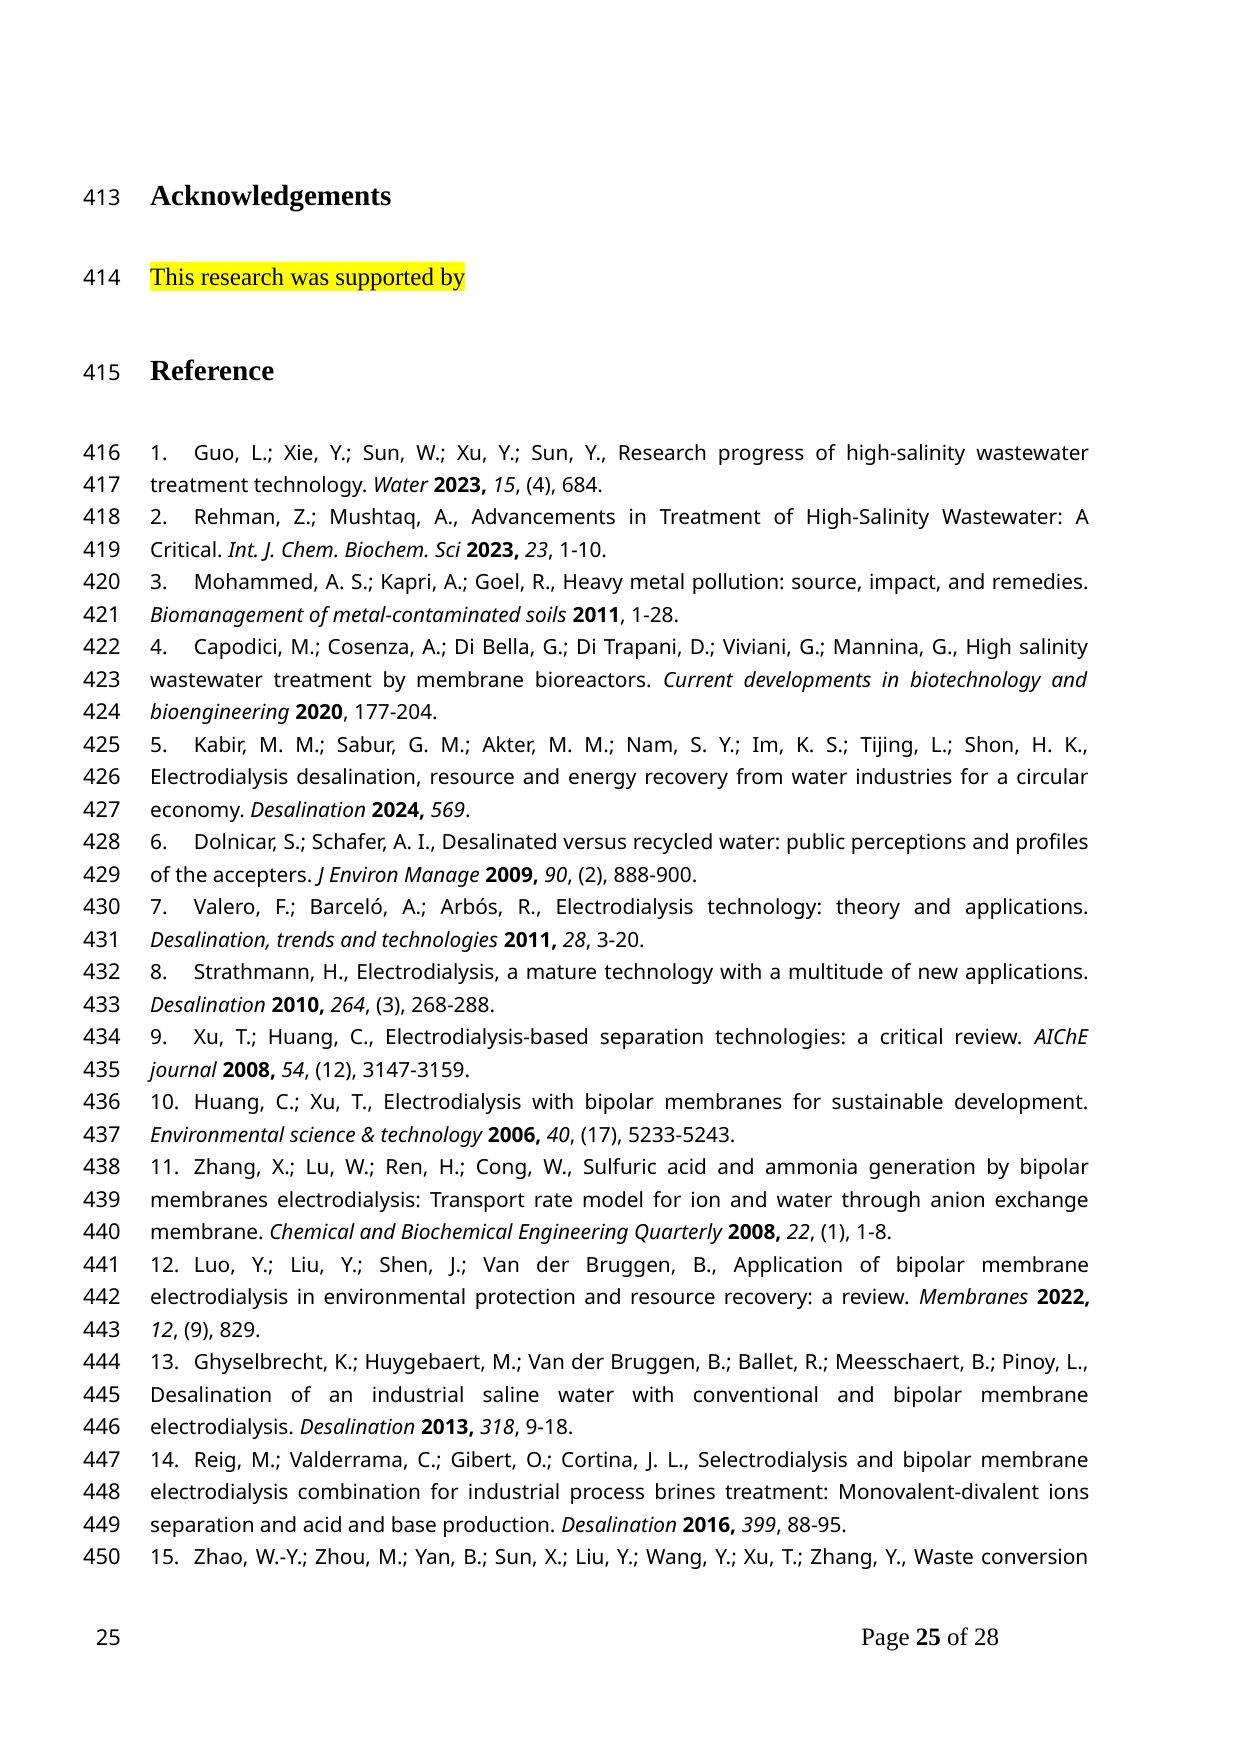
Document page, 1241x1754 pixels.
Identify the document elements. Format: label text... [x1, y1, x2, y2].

text 5. Kabir, M. M.; Sabur, G. M.; Akter, M. M.; Nam, S. Y.; Im, K. S.; Tijing, L.; Shon, H. K., Electrodialysis desalination, resource and energy recovery from water industries for a circular economy. Desalination 2024, 569. [150, 728, 1090, 826]
text 12. Luo, Y.; Liu, Y.; Shen, J.; Van der Bruggen, B., Application of bipolar membrane electrodialysis in environmental protection and resource recovery: a review. Membranes 2022, 12, (9), 829. [150, 1248, 1090, 1346]
text 3. Mohammed, A. S.; Kapri, A.; Goel, R., Heavy metal pollution: source, impact, and remedies. Biomanagement of metal-contaminated soils 2011, 1-28. [150, 566, 1090, 631]
text 11. Zhang, X.; Lu, W.; Ren, H.; Cong, W., Sulfuric acid and ammonia generation by bipolar membranes electrodialysis: Transport rate model for ion and water through anion exchange membrane. Chemical and Biochemical Engineering Quarterly 2008, 22, (1), 1-8. [150, 1151, 1090, 1248]
text 8. Strathmann, H., Electrodialysis, a mature technology with a multitude of new applications. Desalination 2010, 264, (3), 268-288. [150, 956, 1090, 1021]
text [150, 1541, 1090, 1573]
text 4. Capodici, M.; Cosenza, A.; Di Bella, G.; Di Trapani, D.; Viviani, G.; Mannina, G., High salinity wastewater treatment by membrane bioreactors. Current developments in biotechnology and bioengineering 2020, 177-204. [150, 631, 1090, 728]
text 1. Guo, L.; Xie, Y.; Sun, W.; Xu, Y.; Sun, Y., Research progress of high-salinity wastewater treatment technology. Water 2023, 15, (4), 684. [150, 436, 1090, 501]
text 14. Reig, M.; Valderrama, C.; Gibert, O.; Cortina, J. L., Selectrodialysis and bipolar membrane electrodialysis combination for industrial process brines treatment: Monovalent-divalent ions separation and acid and base production. Desalination 2016, 399, 88-95. [150, 1443, 1090, 1541]
text 7. Valero, F.; Barceló, A.; Arbós, R., Electrodialysis technology: theory and applications. Desalination, trends and technologies 2011, 28, 3-20. [150, 891, 1090, 956]
text 10. Huang, C.; Xu, T., Electrodialysis with bipolar membranes for sustainable development. Environmental science & technology 2006, 40, (17), 5233-5243. [150, 1086, 1090, 1151]
text 13. Ghyselbrecht, K.; Huygebaert, M.; Van der Bruggen, B.; Ballet, R.; Meesschaert, B.; Pinoy, L., Desalination of an industrial saline water with conventional and bipolar membrane electrodialysis. Desalination 2013, 318, 9-18. [150, 1346, 1090, 1443]
text This research was supported by [150, 260, 1090, 292]
text Acknowledgements [150, 162, 1090, 227]
text 9. Xu, T.; Huang, C., Electrodialysis‐based separation technologies: a critical review. AIChE journal 2008, 54, (12), 3147-3159. [150, 1021, 1090, 1086]
text Reference [150, 337, 1090, 402]
text 2. Rehman, Z.; Mushtaq, A., Advancements in Treatment of High-Salinity Wastewater: A Critical. Int. J. Chem. Biochem. Sci 2023, 23, 1-10. [150, 501, 1090, 566]
text 6. Dolnicar, S.; Schafer, A. I., Desalinated versus recycled water: public perceptions and profiles of the accepters. J Environ Manage 2009, 90, (2), 888-900. [150, 826, 1090, 891]
